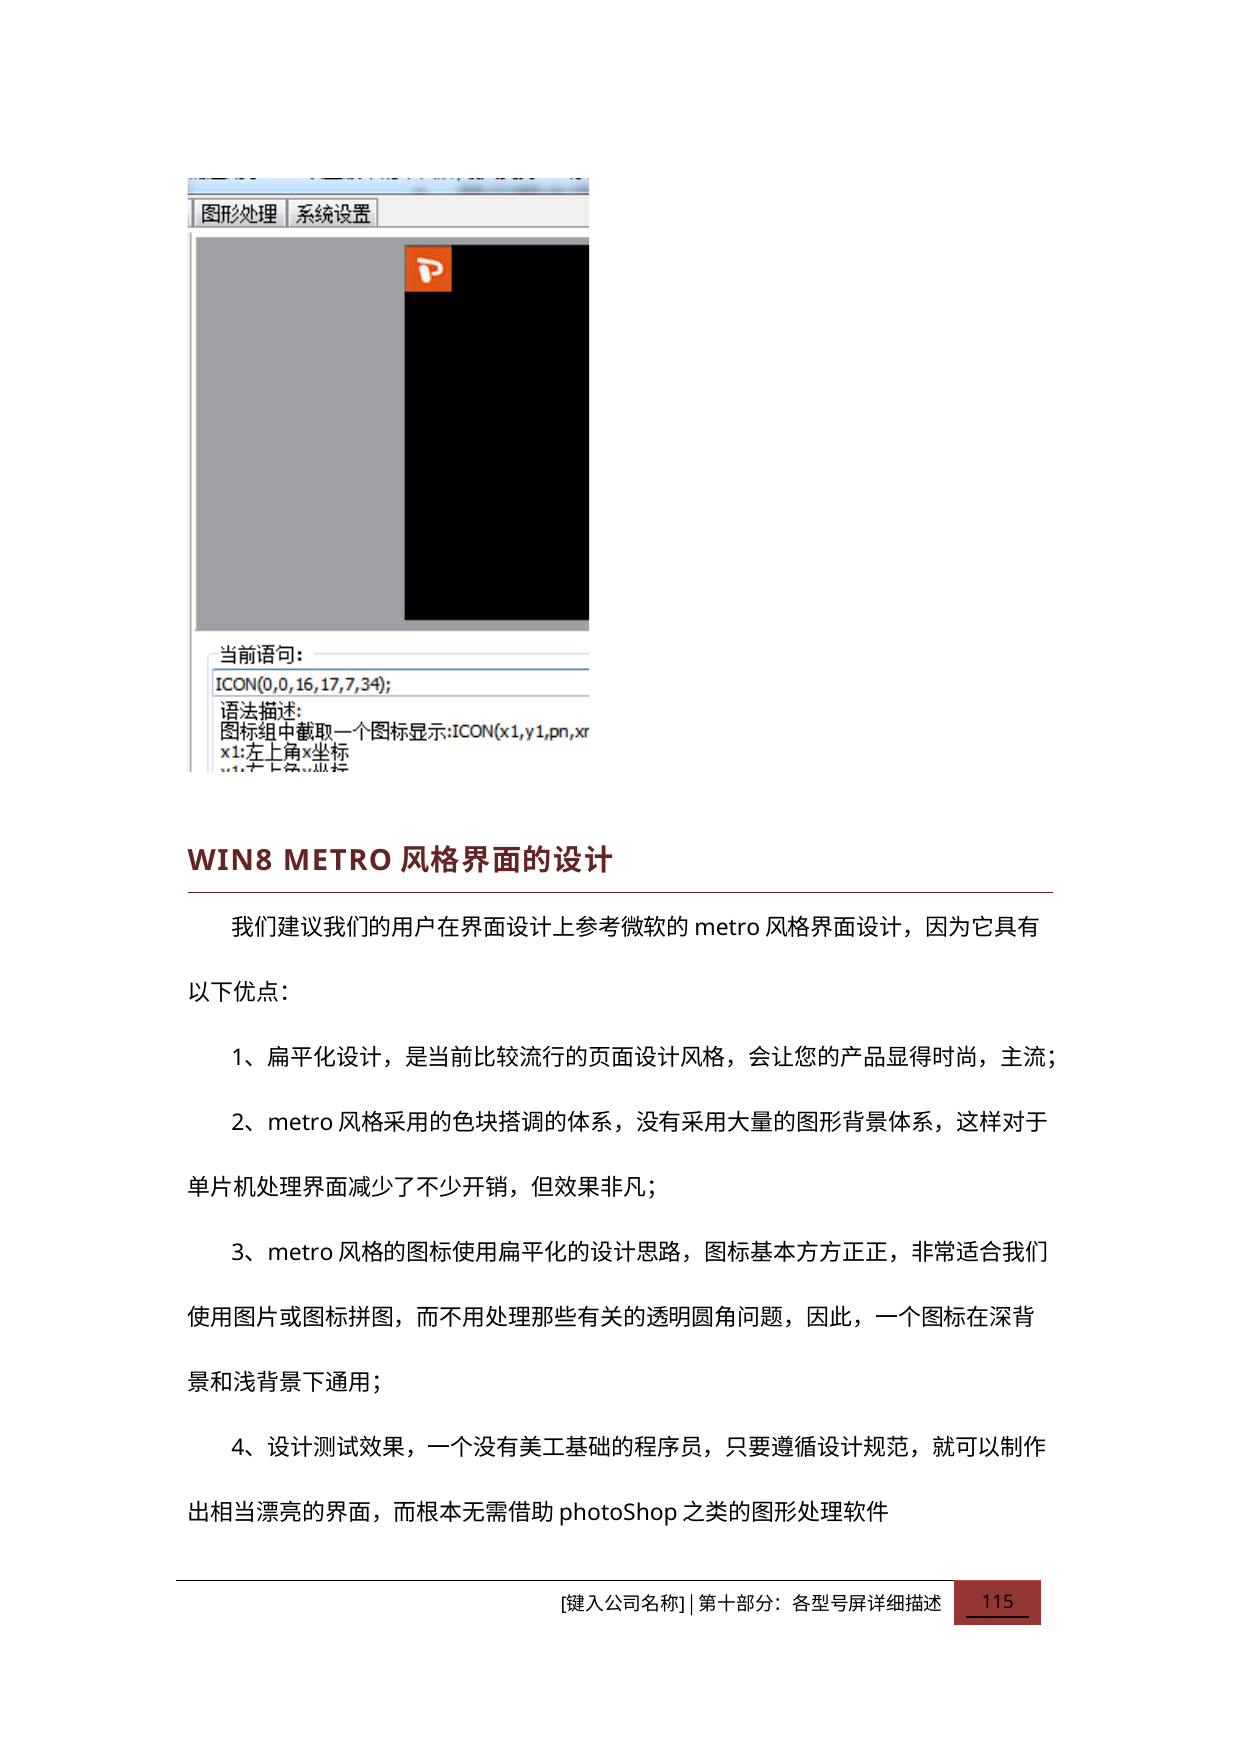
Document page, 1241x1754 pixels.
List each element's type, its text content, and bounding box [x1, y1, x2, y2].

subtitle Win8 Metro风格界面的设计 [187, 825, 1053, 893]
text 2、metro风格采用的色块搭调的体系，没有采用大量的图形背景体系，这样对于单片机处理界面减少了不少开销，但效果非凡； [187, 1088, 1053, 1218]
picture [187, 178, 590, 772]
text 4、设计测试效果，一个没有美工基础的程序员，只要遵循设计规范，就可以制作出相当漂亮的界面，而根本无需借助photoShop之类的图形处理软件 [187, 1413, 1053, 1543]
text 3、metro风格的图标使用扁平化的设计思路，图标基本方方正正，非常适合我们使用图片或图标拼图，而不用处理那些有关的透明圆角问题，因此，一个图标在深背景和浅背景下通用； [187, 1218, 1053, 1413]
text 我们建议我们的用户在界面设计上参考微软的metro风格界面设计，因为它具有以下优点： [187, 893, 1053, 1023]
text 1、扁平化设计，是当前比较流行的页面设计风格，会让您的产品显得时尚，主流； [187, 1023, 1053, 1088]
